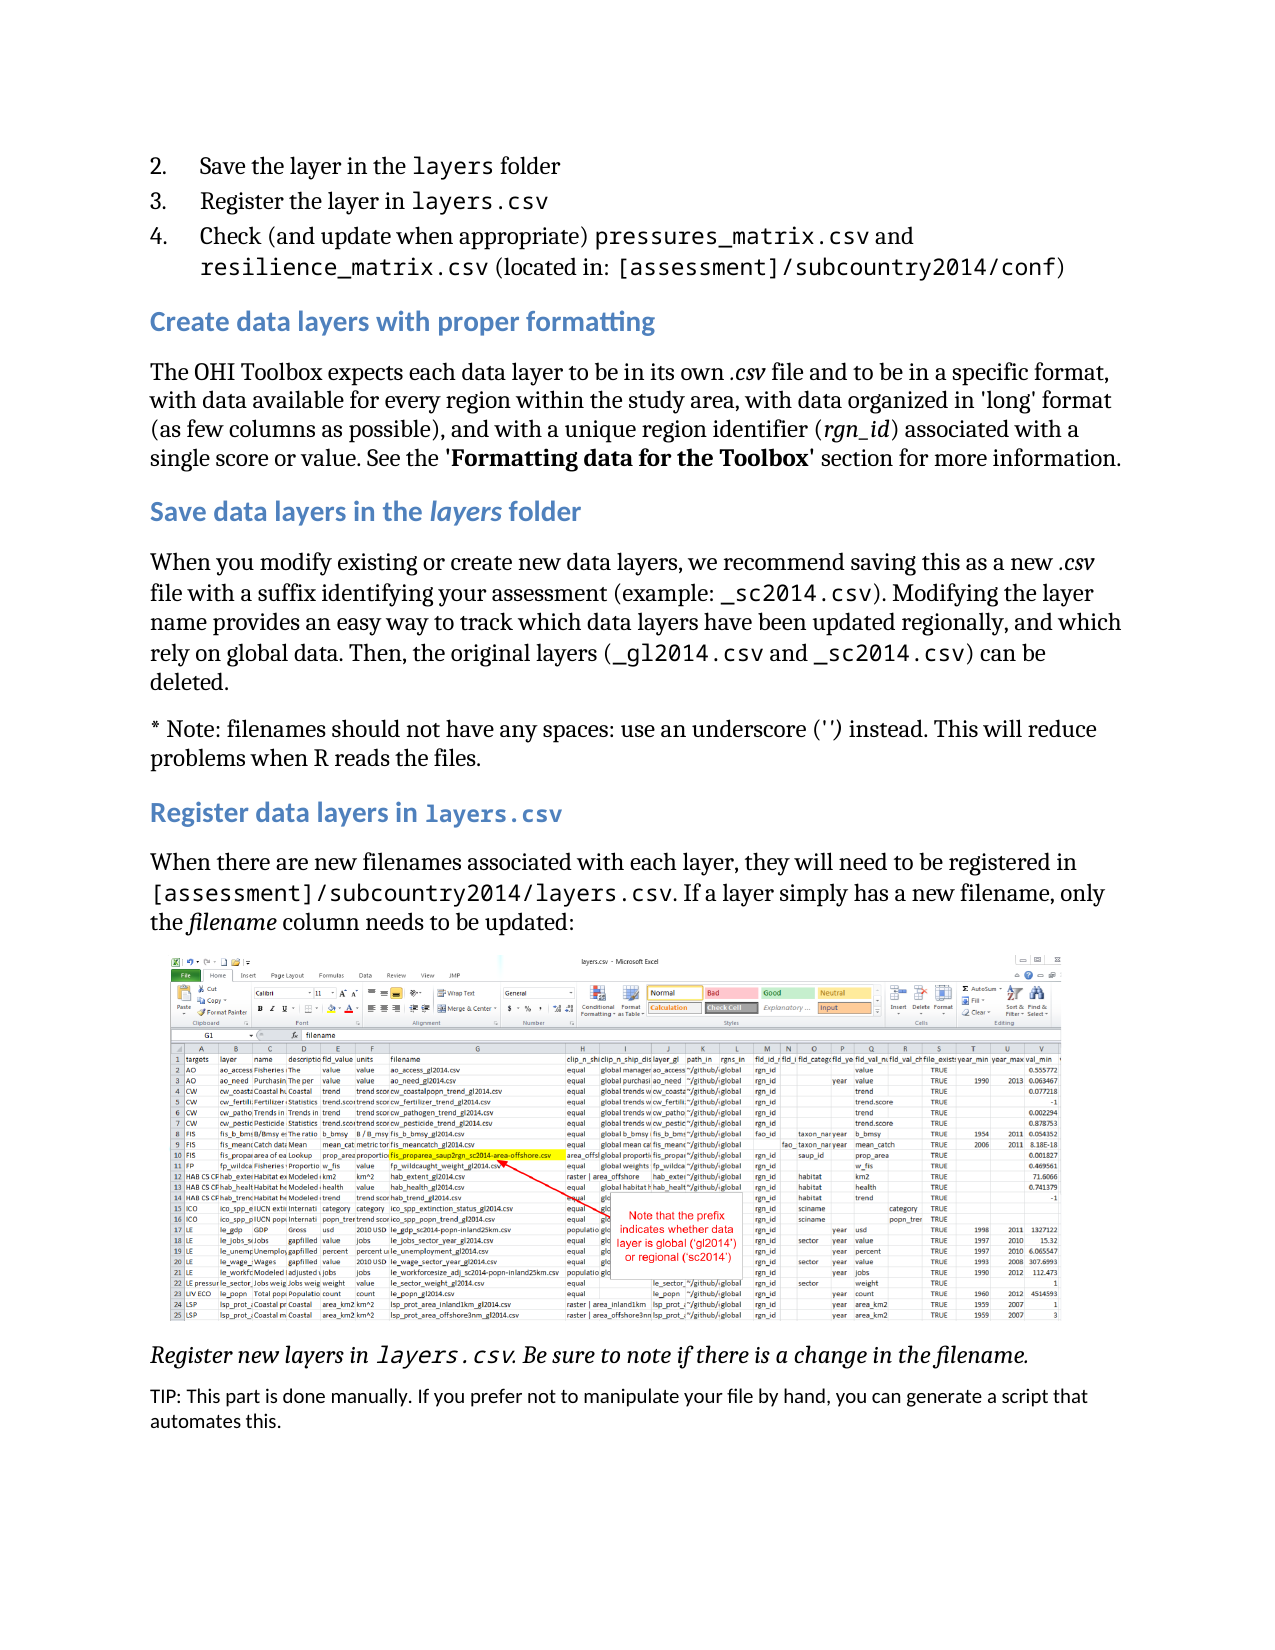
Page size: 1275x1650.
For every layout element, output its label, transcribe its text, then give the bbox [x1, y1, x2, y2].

text * Note: filenames should not have any spaces: use an underscore ('') instead. This will reduce problems when R reads the files. [150, 715, 1125, 773]
subtitle Save data layers in the layers folder [150, 493, 1125, 529]
picture [168, 955, 1062, 1321]
text The OHI Toolbox expects each data layer to be in its own .csv file and to be in a specific format, with data available for every region within the study area, with data organized in 'long' format (as few columns as possible), and with a unique region identifier (rgn_id) associated with a single score or value. See the 'Formatting data for the Toolbox' section for more information. [150, 358, 1125, 473]
list Register the layer in layers.csv [150, 185, 1125, 216]
list Save the layer in the layers folder [150, 150, 1125, 181]
subtitle Register data layers in layers.csv [150, 794, 1125, 829]
text TIP: This part is done manually. If you prefer not to manipulate your file by hand, you can generate a script that automates this. [150, 1383, 1125, 1434]
subtitle Create data layers with proper formatting [150, 303, 1125, 339]
text When there are new filenames associated with each layer, they will need to be registered in [assessment]/subcountry2014/layers.csv. If a layer simply has a new filename, only the filename column needs to be updated: [150, 848, 1125, 937]
list Check (and update when appropriate) pressures_matrix.csv and resilience_matrix.csv (located in: [assessment]/subcountry2014/conf) [150, 220, 1125, 282]
text When you modify existing or create new data layers, we recommend saving this as a new .csv file with a suffix identifying your assessment (example: _sc2014.csv). Modifying the layer name provides an easy way to track which data layers have been updated regionally, and which rely on global data. Then, the original layers (_gl2014.csv and _sc2014.csv) can be deleted. [150, 548, 1125, 697]
text Register new layers in layers.csv. Be sure to note if there is a change in the filename. [150, 1339, 1125, 1371]
